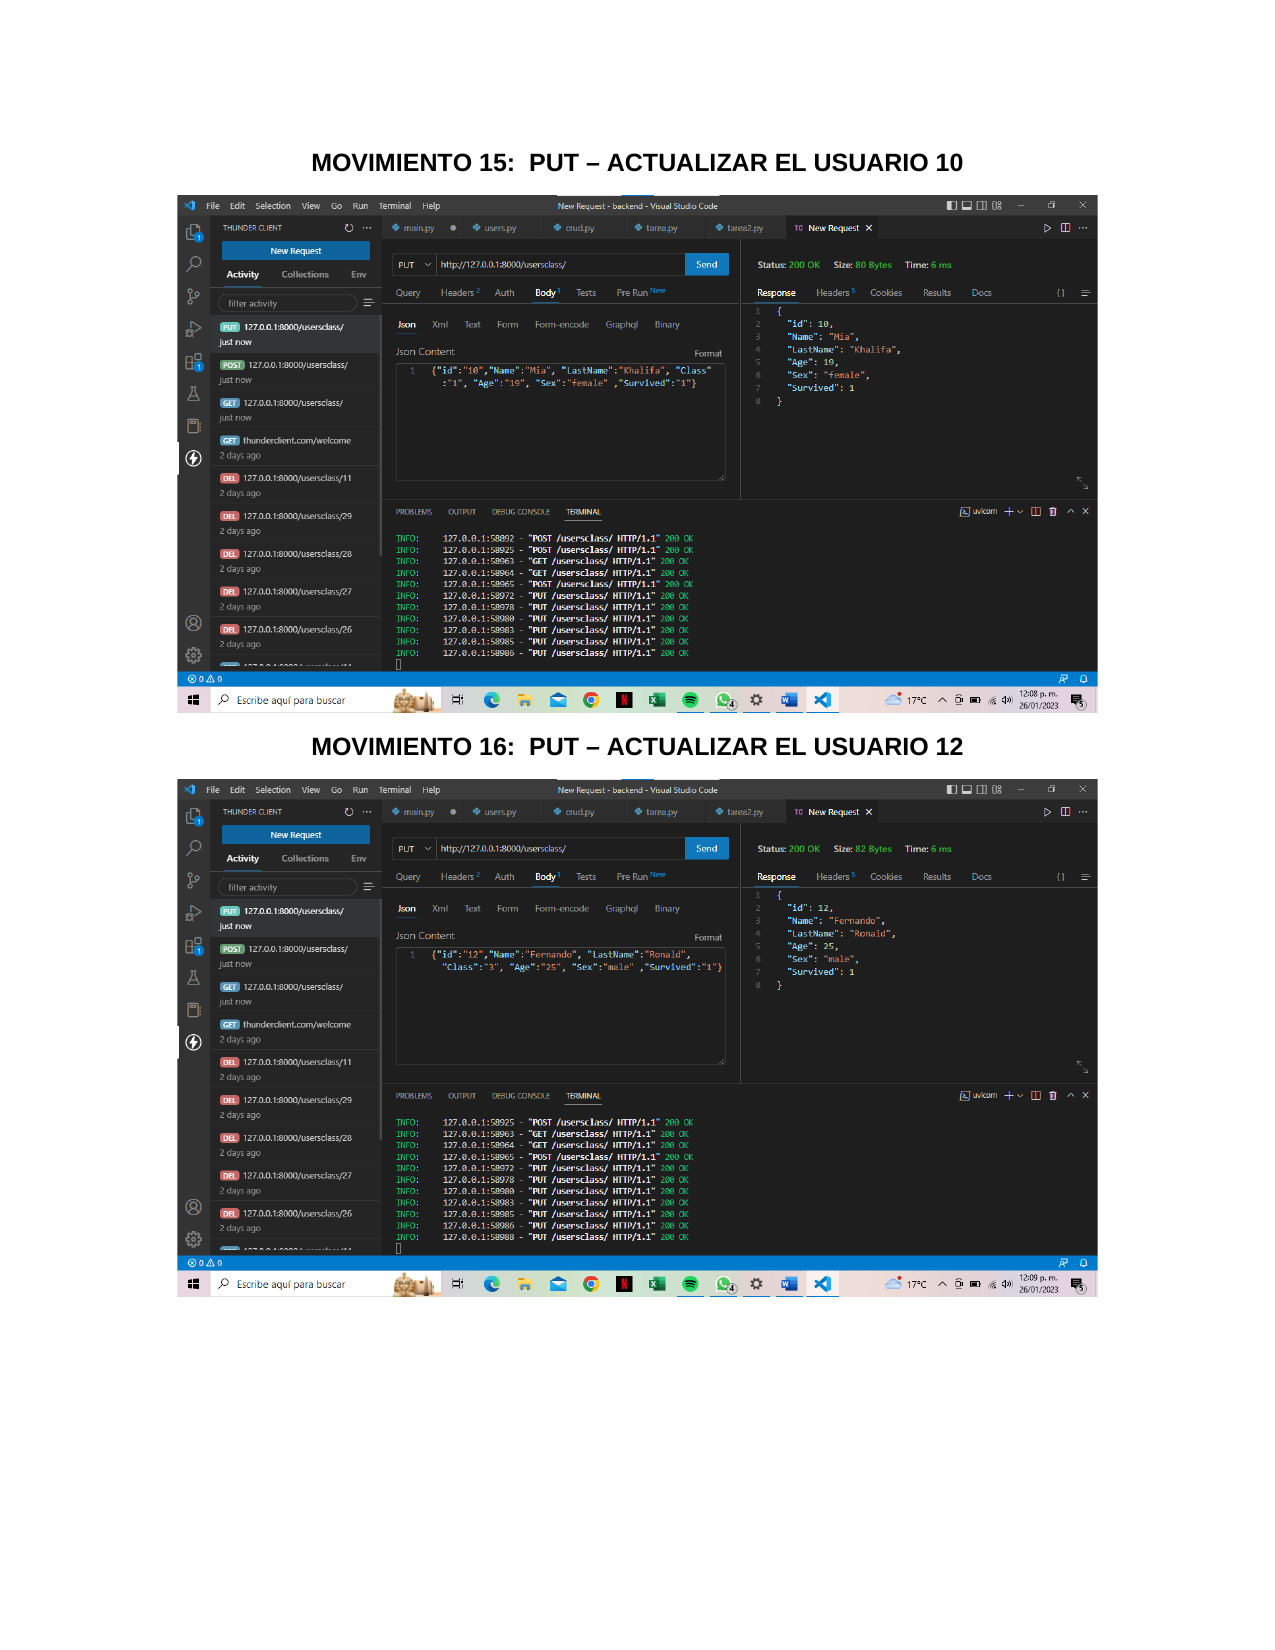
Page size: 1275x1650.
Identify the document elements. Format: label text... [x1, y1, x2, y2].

text MOVIMIENTO 16: PUT – ACTUALIZAR EL USUARIO 12 [177, 732, 1098, 761]
text MOVIMIENTO 15: PUT – ACTUALIZAR EL USUARIO 10 [177, 148, 1098, 176]
picture [177, 779, 1098, 1297]
picture [177, 195, 1098, 713]
